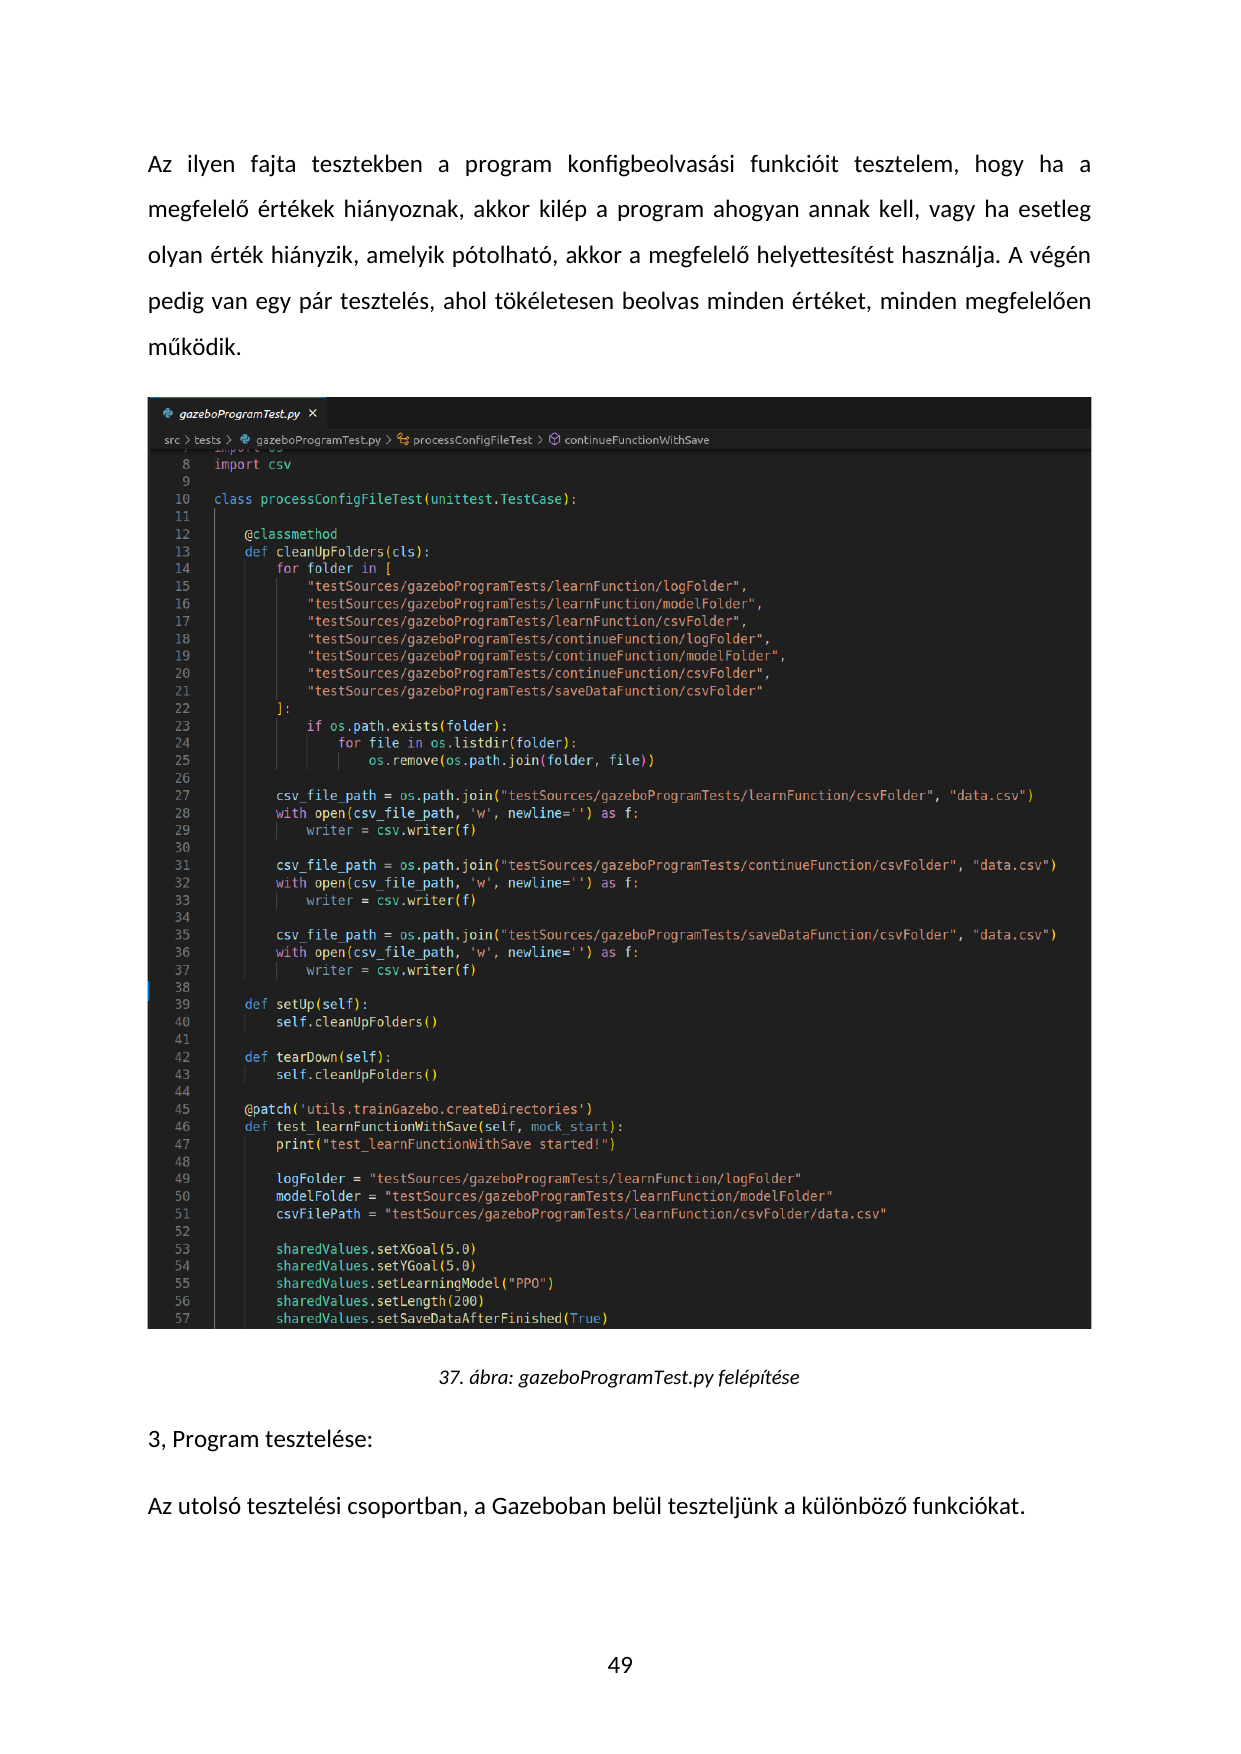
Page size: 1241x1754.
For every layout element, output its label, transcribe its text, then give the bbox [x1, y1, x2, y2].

text Az ilyen fajta tesztekben a program konfigbeolvasási funkcióit tesztelem, hogy ha a megfelelő értékek hiányoznak, akkor kilép a program ahogyan annak kell, vagy ha esetleg olyan érték hiányzik, amelyik pótolható, akkor a megfelelő helyettesítést használja. A végén pedig van egy pár tesztelés, ahol tökéletesen beolvas minden értéket, minden megfelelően működik. [148, 148, 1092, 361]
picture [147, 397, 1092, 1329]
text Az utolsó tesztelési csoportban, a Gazeboban belül teszteljünk a különböző funkciókat. [148, 1490, 1092, 1521]
text 3, Program tesztelése: [148, 1423, 1092, 1454]
text 37. ábra: gazeboProgramTest.py felépítése [148, 1364, 1092, 1390]
